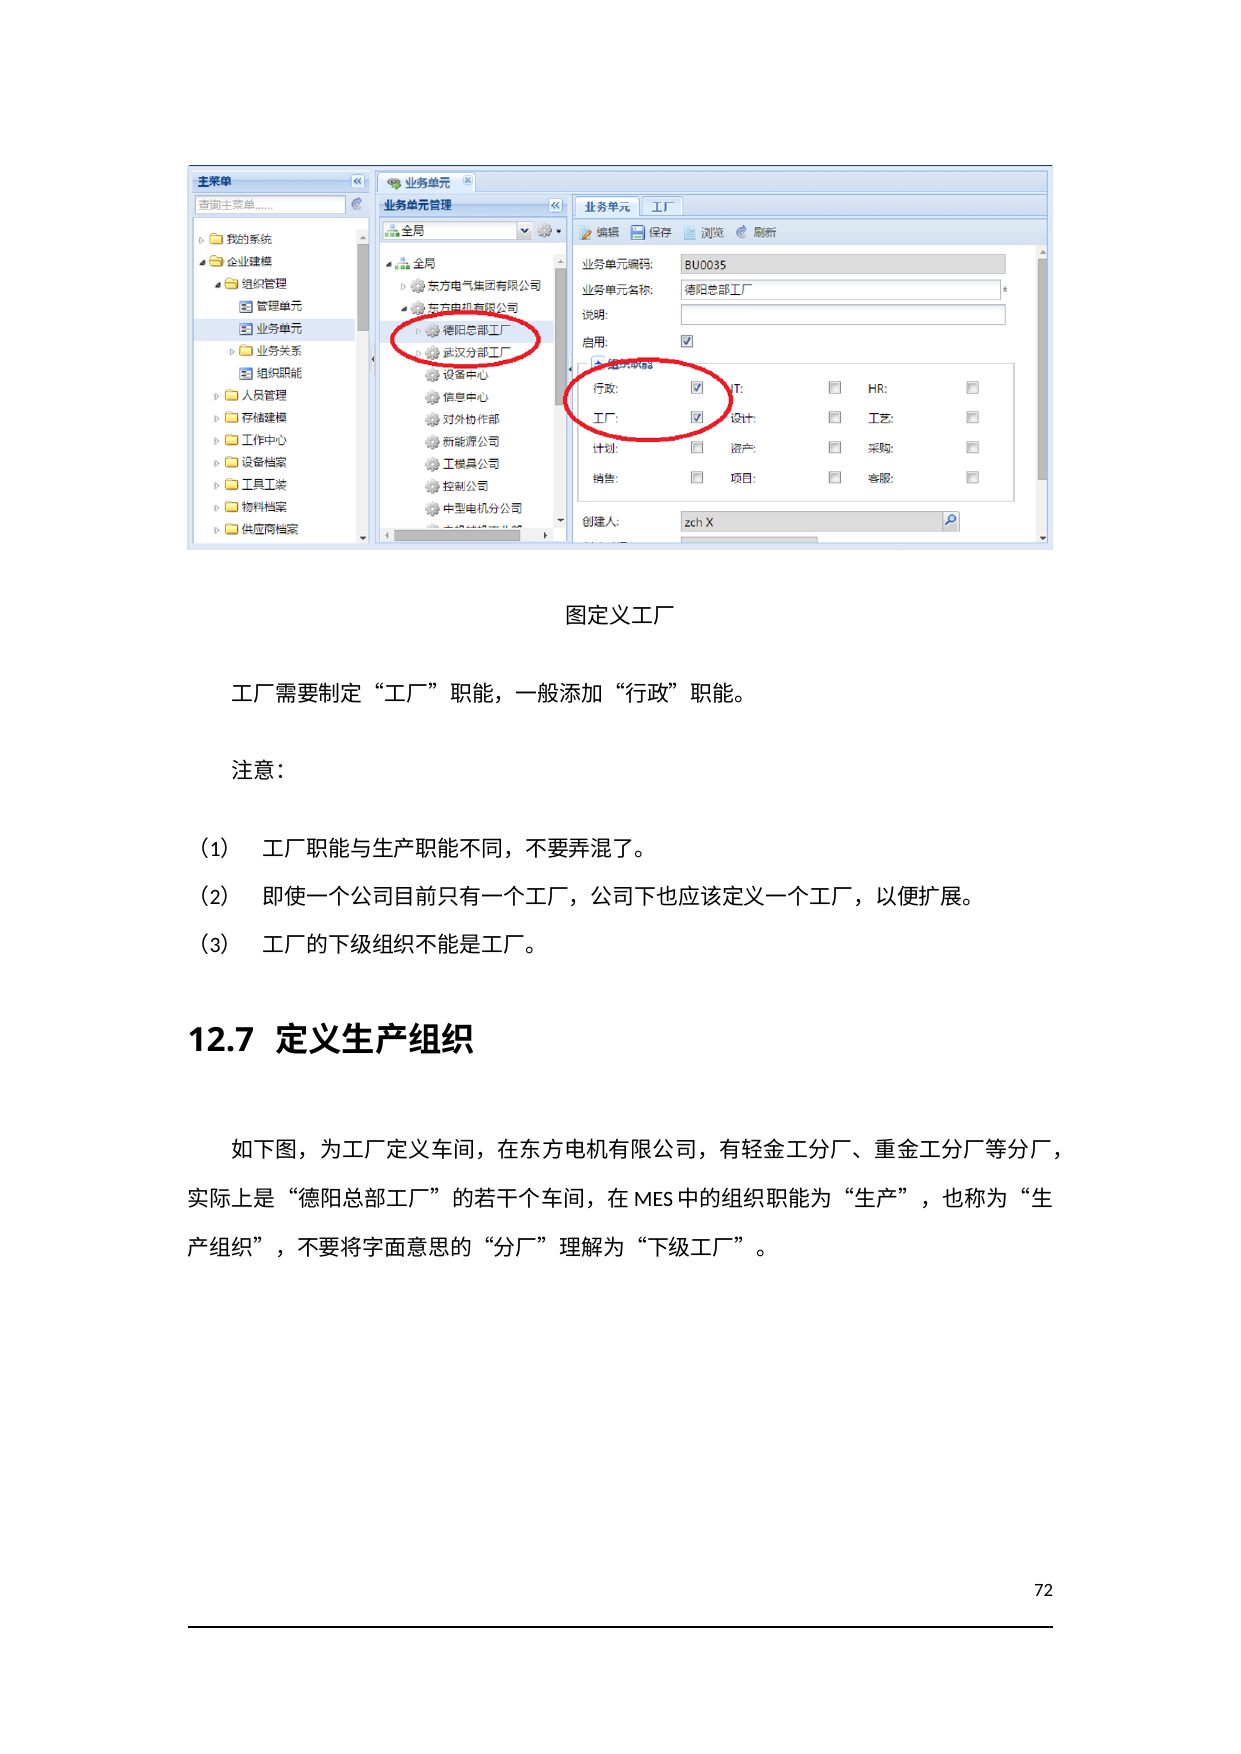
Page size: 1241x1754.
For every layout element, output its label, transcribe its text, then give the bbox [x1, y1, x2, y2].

list 工厂职能与生产职能不同，不要弄混了。 [187, 830, 1053, 863]
text 图定义工厂 [187, 598, 1053, 630]
picture [187, 165, 1053, 550]
list 工厂的下级组织不能是工厂。 [187, 927, 1053, 959]
text 注意： [187, 753, 1053, 785]
text 如下图，为工厂定义车间，在东方电机有限公司，有轻金工分厂、重金工分厂等分厂，实际上是“德阳总部工厂”的若干个车间，在MES中的组织职能为“生产”，也称为“生产组织”，不要将字面意思的“分厂”理解为“下级工厂”。 [187, 1132, 1053, 1262]
text 工厂需要制定“工厂”职能，一般添加“行政”职能。 [187, 675, 1053, 708]
list 即使一个公司目前只有一个工厂，公司下也应该定义一个工厂，以便扩展。 [187, 879, 1053, 911]
subtitle 定义生产组织 [187, 1004, 1053, 1069]
